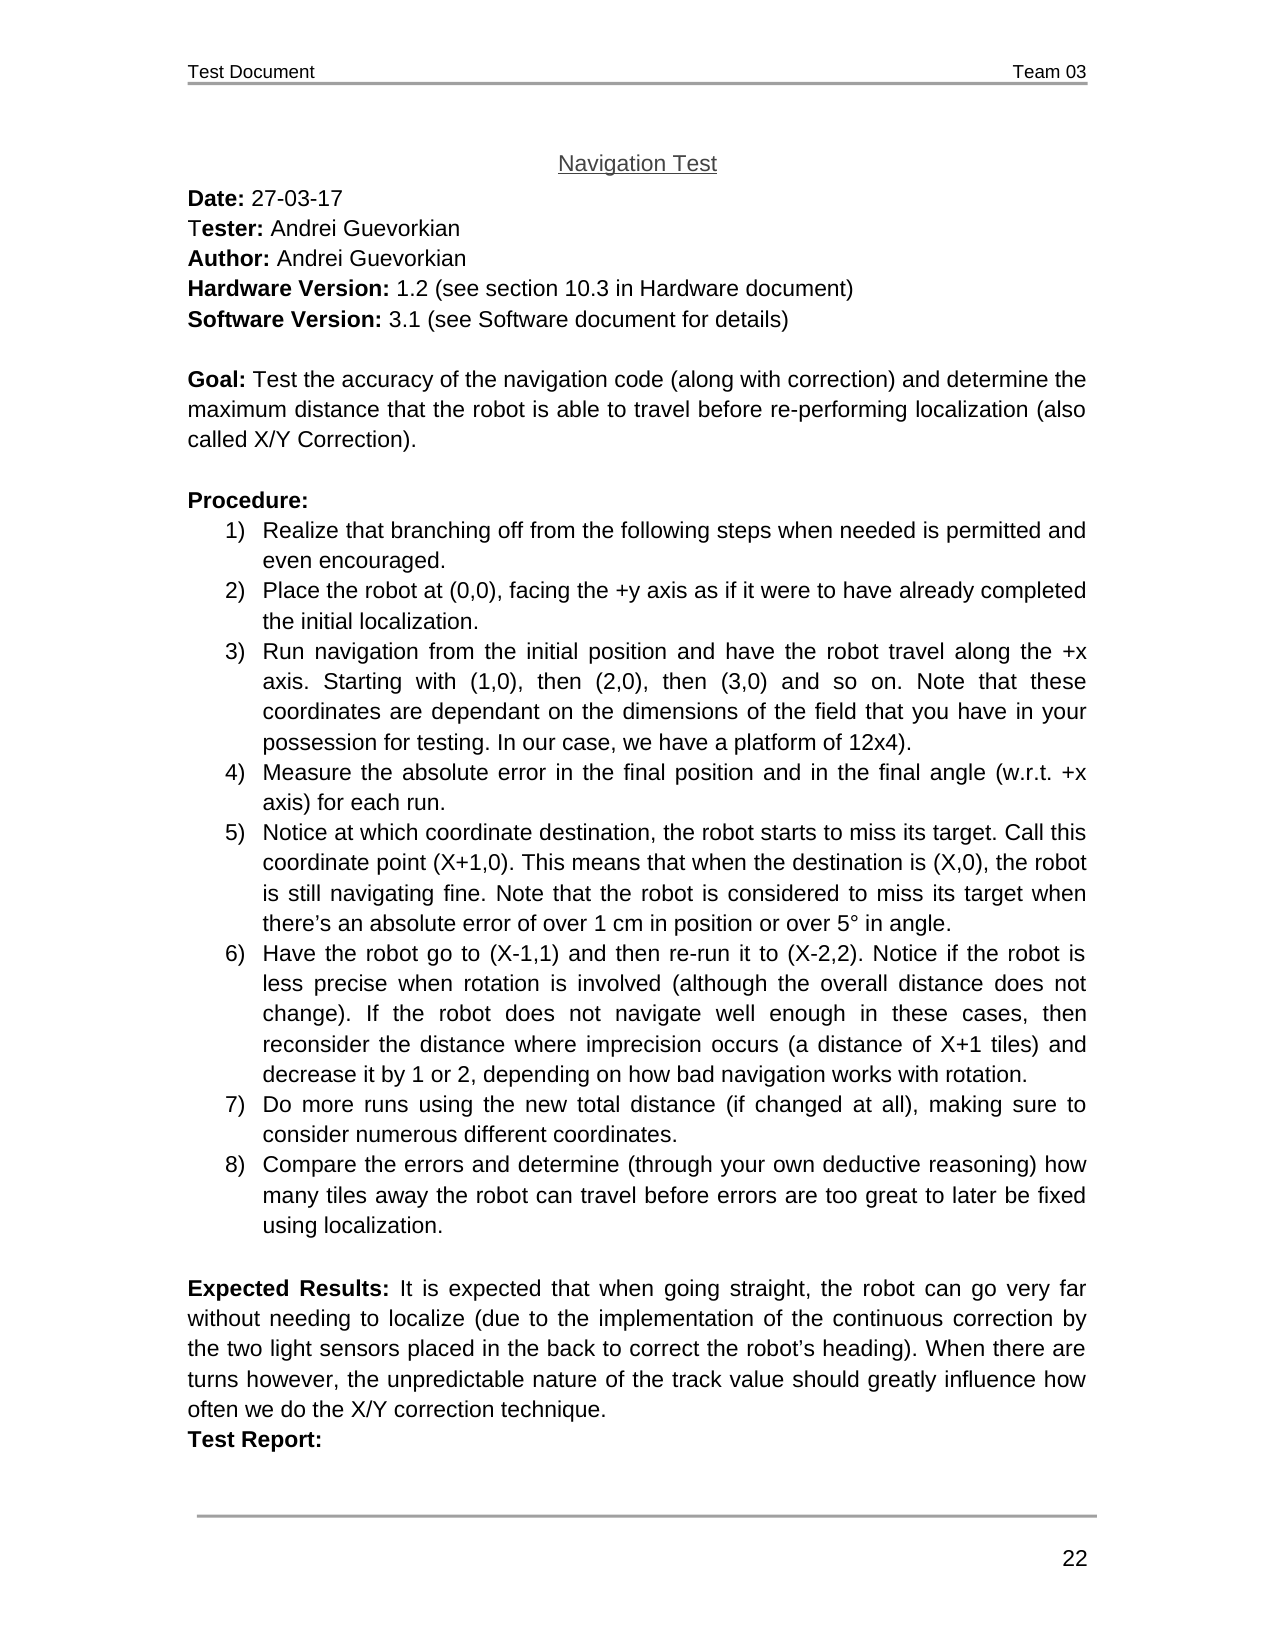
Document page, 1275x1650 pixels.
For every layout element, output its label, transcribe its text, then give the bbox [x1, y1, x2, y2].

list Place the robot at (0,0), facing the +y axis as if it were to have already completed the initial localization. [225, 577, 1087, 634]
text Test Report: [187, 1426, 1087, 1452]
text Date: 27-03-17 [187, 185, 1087, 211]
text Software Version: 3.1 (see Software document for details) [187, 306, 1087, 332]
text Author: Andrei Guevorkian [187, 245, 1087, 271]
text Tester: Andrei Guevorkian [187, 215, 1087, 241]
list Notice at which coordinate destination, the robot starts to miss its target. Call this coordinate point (X+1,0). This means that when the destination is (X,0), the robot is still navigating fine. Note that the robot is considered to miss its target when there’s an absolute error of over 1 cm in position or over 5° in angle. [225, 819, 1087, 936]
text Hardware Version: 1.2 (see section 10.3 in Hardware document) [187, 275, 1087, 302]
list Measure the absolute error in the final position and in the final angle (w.r.t. +x axis) for each run. [225, 759, 1087, 815]
list Compare the errors and determine (through your own deductive reasoning) how many tiles away the robot can travel before errors are too great to later be fixed using localization. [225, 1151, 1087, 1238]
text Goal: Test the accuracy of the navigation code (along with correction) and determine the maximum distance that the robot is able to travel before re-performing localization (also called X/Y Correction). [187, 366, 1087, 453]
subtitle Navigation Test [187, 150, 1087, 176]
text Expected Results: It is expected that when going straight, the robot can go very far without needing to localize (due to the implementation of the continuous correction by the two light sensors placed in the back to correct the robot’s heading). When there are turns however, the unpredictable nature of the track value should greatly influence how often we do the X/Y correction technique. [187, 1275, 1087, 1422]
list Run navigation from the initial position and have the robot travel along the +x axis. Starting with (1,0), then (2,0), then (3,0) and so on. Note that these coordinates are dependant on the dimensions of the field that you have in your possession for testing. In our case, we have a platform of 12x4). [225, 638, 1087, 755]
list Do more runs using the new total distance (if changed at all), making sure to consider numerous different coordinates. [225, 1091, 1087, 1147]
text Procedure: [187, 487, 1087, 513]
list Realize that branching off from the following steps when needed is permitted and even encouraged. [225, 517, 1087, 573]
list Have the robot go to (X-1,1) and then re-run it to (X-2,2). Notice if the robot is less precise when rotation is involved (although the overall distance does not change). If the robot does not navigate well enough in these cases, then reconsider the distance where imprecision occurs (a distance of X+1 tiles) and decrease it by 1 or 2, depending on how bad navigation works with rotation. [225, 940, 1087, 1087]
